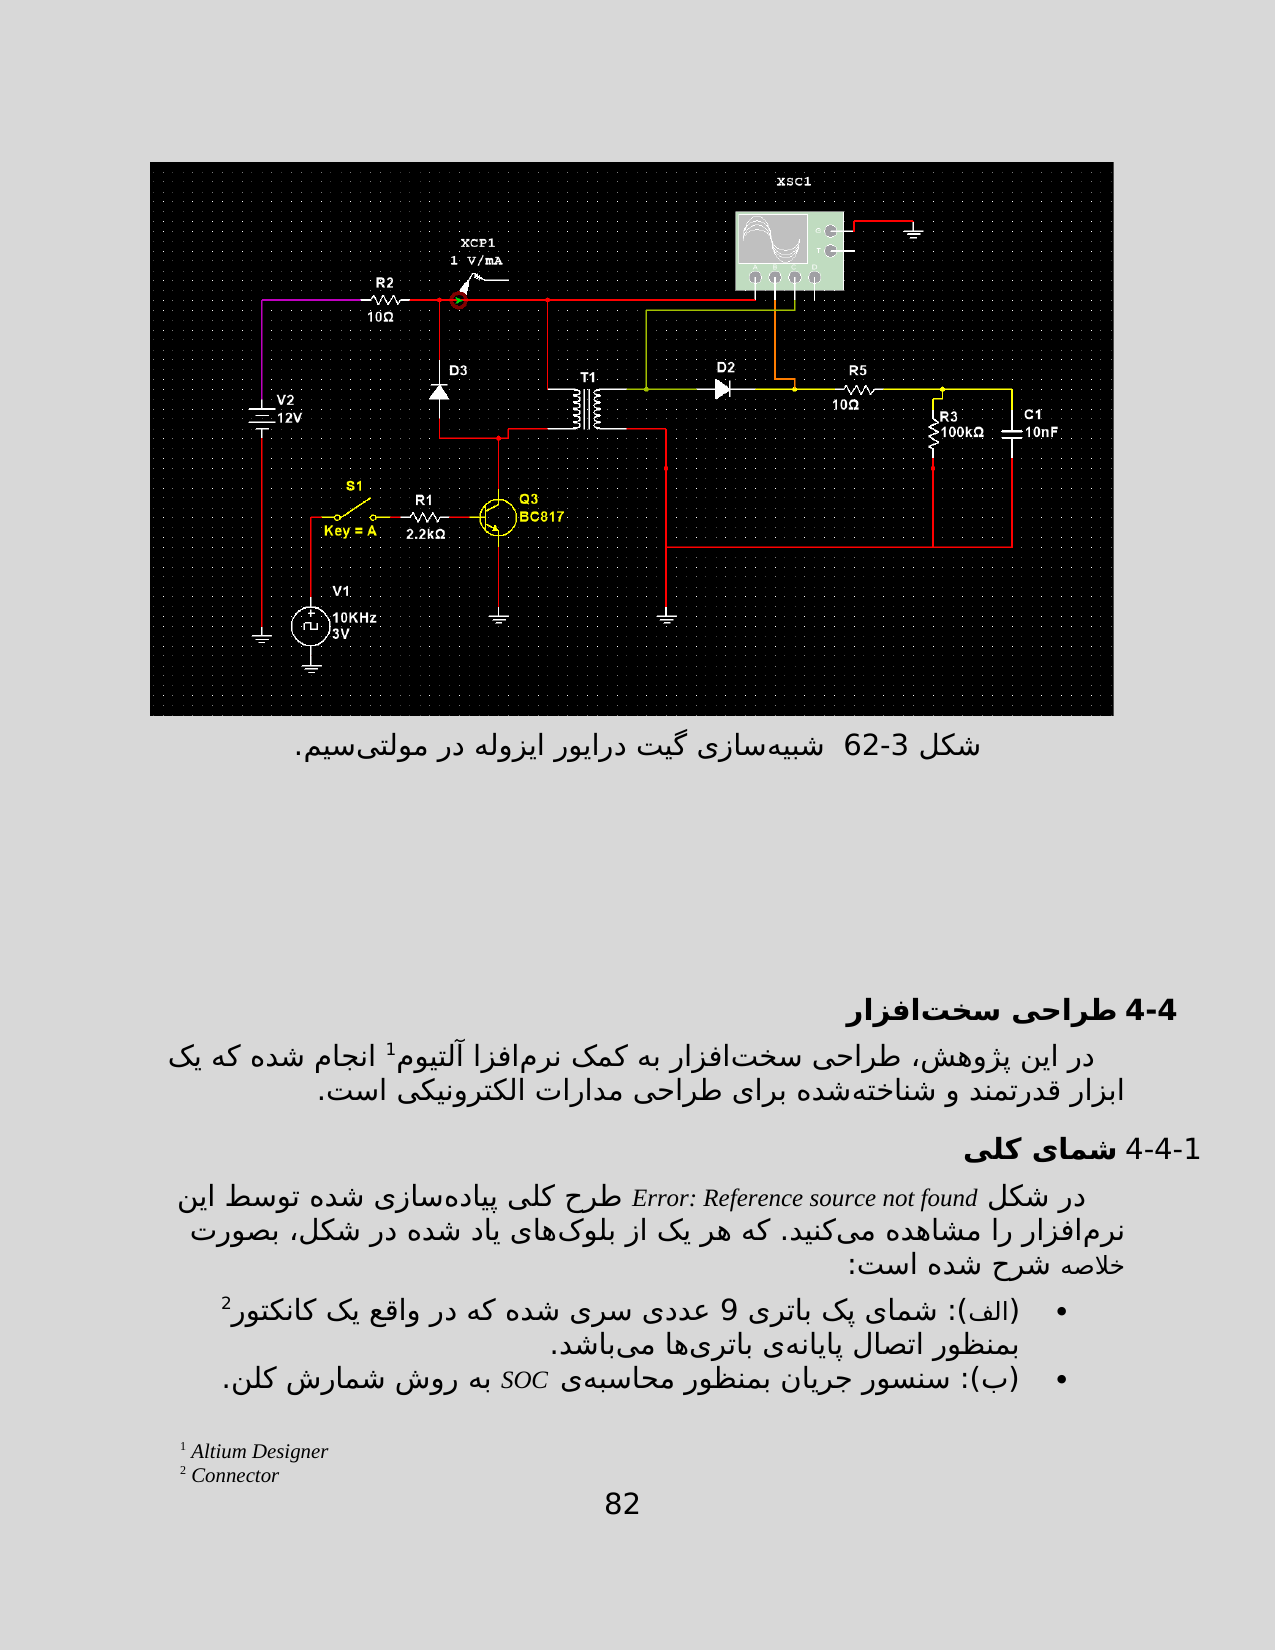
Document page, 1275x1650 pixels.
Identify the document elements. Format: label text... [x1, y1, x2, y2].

subtitle شمای کلی [150, 1133, 1125, 1167]
picture [150, 162, 1114, 716]
text طراحی سخت‌افزار [150, 993, 1125, 1027]
table_header [150, 150, 1125, 728]
list (ب): سنسور جریان بمنظور محاسبه‌ی SOC به روش شمارش کلن. [150, 1361, 1057, 1395]
list (الف): شمای پک باتری 9 عددی سری شده که در واقع یک کانکتور بمنظور اتصال پایانه‌ی باتری‌ها می‌باشد. [150, 1293, 1057, 1361]
text در این پژوهش، طراحی سخت‌افزار به کمک نرم‌افزا آلتیوم انجام شده که یک ابزار قدرتمند و شناخته‌شده برای طراحی مدارات الکترونیکی است. [150, 1040, 1125, 1108]
